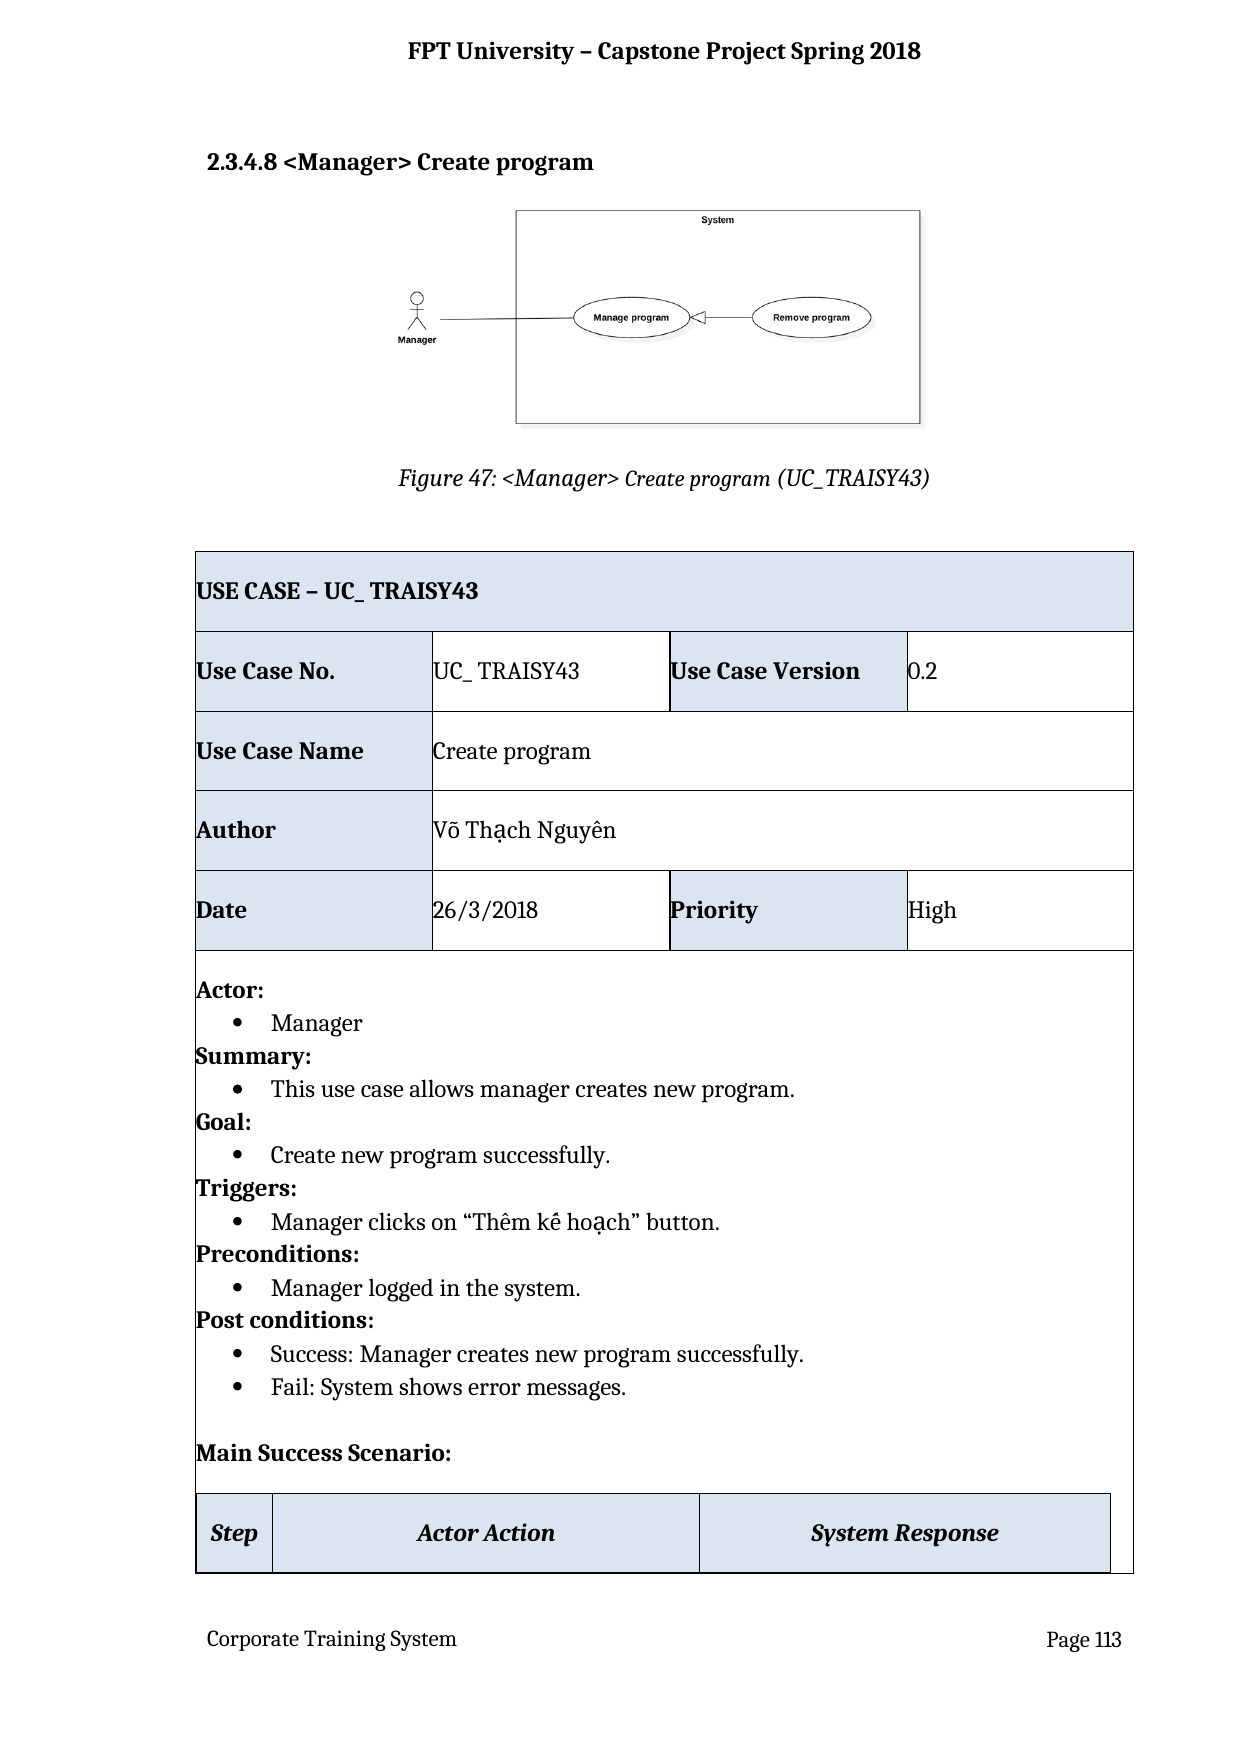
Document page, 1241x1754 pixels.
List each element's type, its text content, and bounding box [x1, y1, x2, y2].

table_cell Use Case No. [196, 632, 432, 711]
table_cell Priority [671, 871, 907, 950]
table_cell 26/3/2018 [433, 871, 669, 950]
table_cell Võ Thạch Nguyên [433, 791, 1133, 870]
table_cell Create program [433, 712, 1133, 790]
text Figure 47: <Manager> Create program (UC_TRAISY43) [207, 464, 1122, 493]
table_cell High [908, 871, 1133, 950]
table_cell Use Case Name [196, 712, 432, 790]
table_header USE CASE – UC_ TRAISY43 [196, 552, 1133, 631]
table_cell Use Case Version [671, 632, 907, 711]
picture [374, 180, 955, 460]
text 2.3.4.8 <Manager> Create program [207, 148, 1122, 176]
table_cell Date [196, 871, 432, 950]
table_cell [196, 951, 1133, 1573]
table_cell UC_ TRAISY43 [433, 632, 669, 711]
table_cell 0.2 [908, 632, 1133, 711]
table_cell Author [196, 791, 432, 870]
